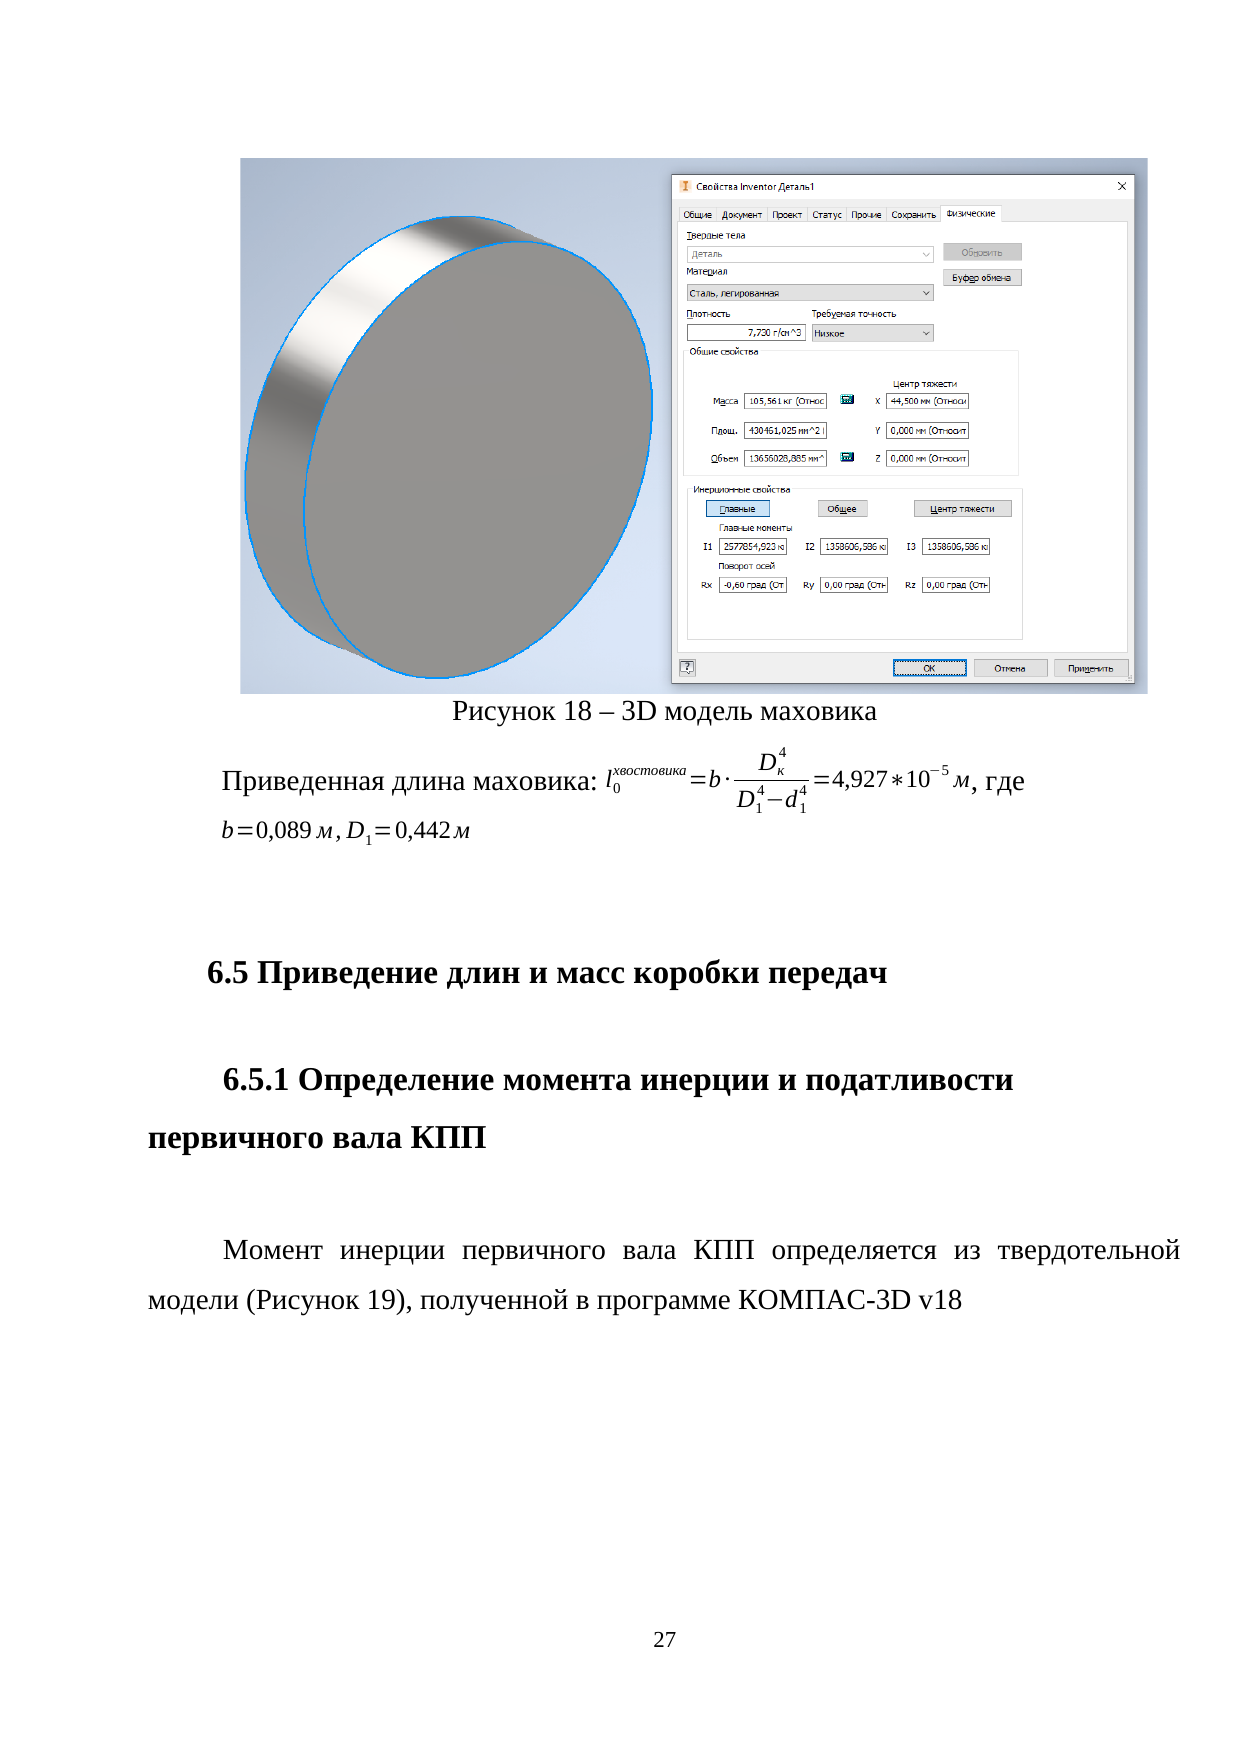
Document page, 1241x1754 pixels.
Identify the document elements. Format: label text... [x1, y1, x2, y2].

text 6.5.1 Определение момента инерции и податливости первичного вала КПП [148, 1060, 1181, 1156]
text Приведенная длина маховика: , где [148, 744, 1181, 817]
text Момент инерции первичного вала КПП определяется из твердотельной модели (Рисунок 19), полученной в программе КОМПАС-3D v18 [148, 1232, 1181, 1316]
subtitle 6.5 Приведение длин и масс коробки передач [148, 952, 1166, 990]
text Рисунок 18 – 3D модель маховика [148, 693, 1181, 727]
picture [240, 158, 1148, 694]
